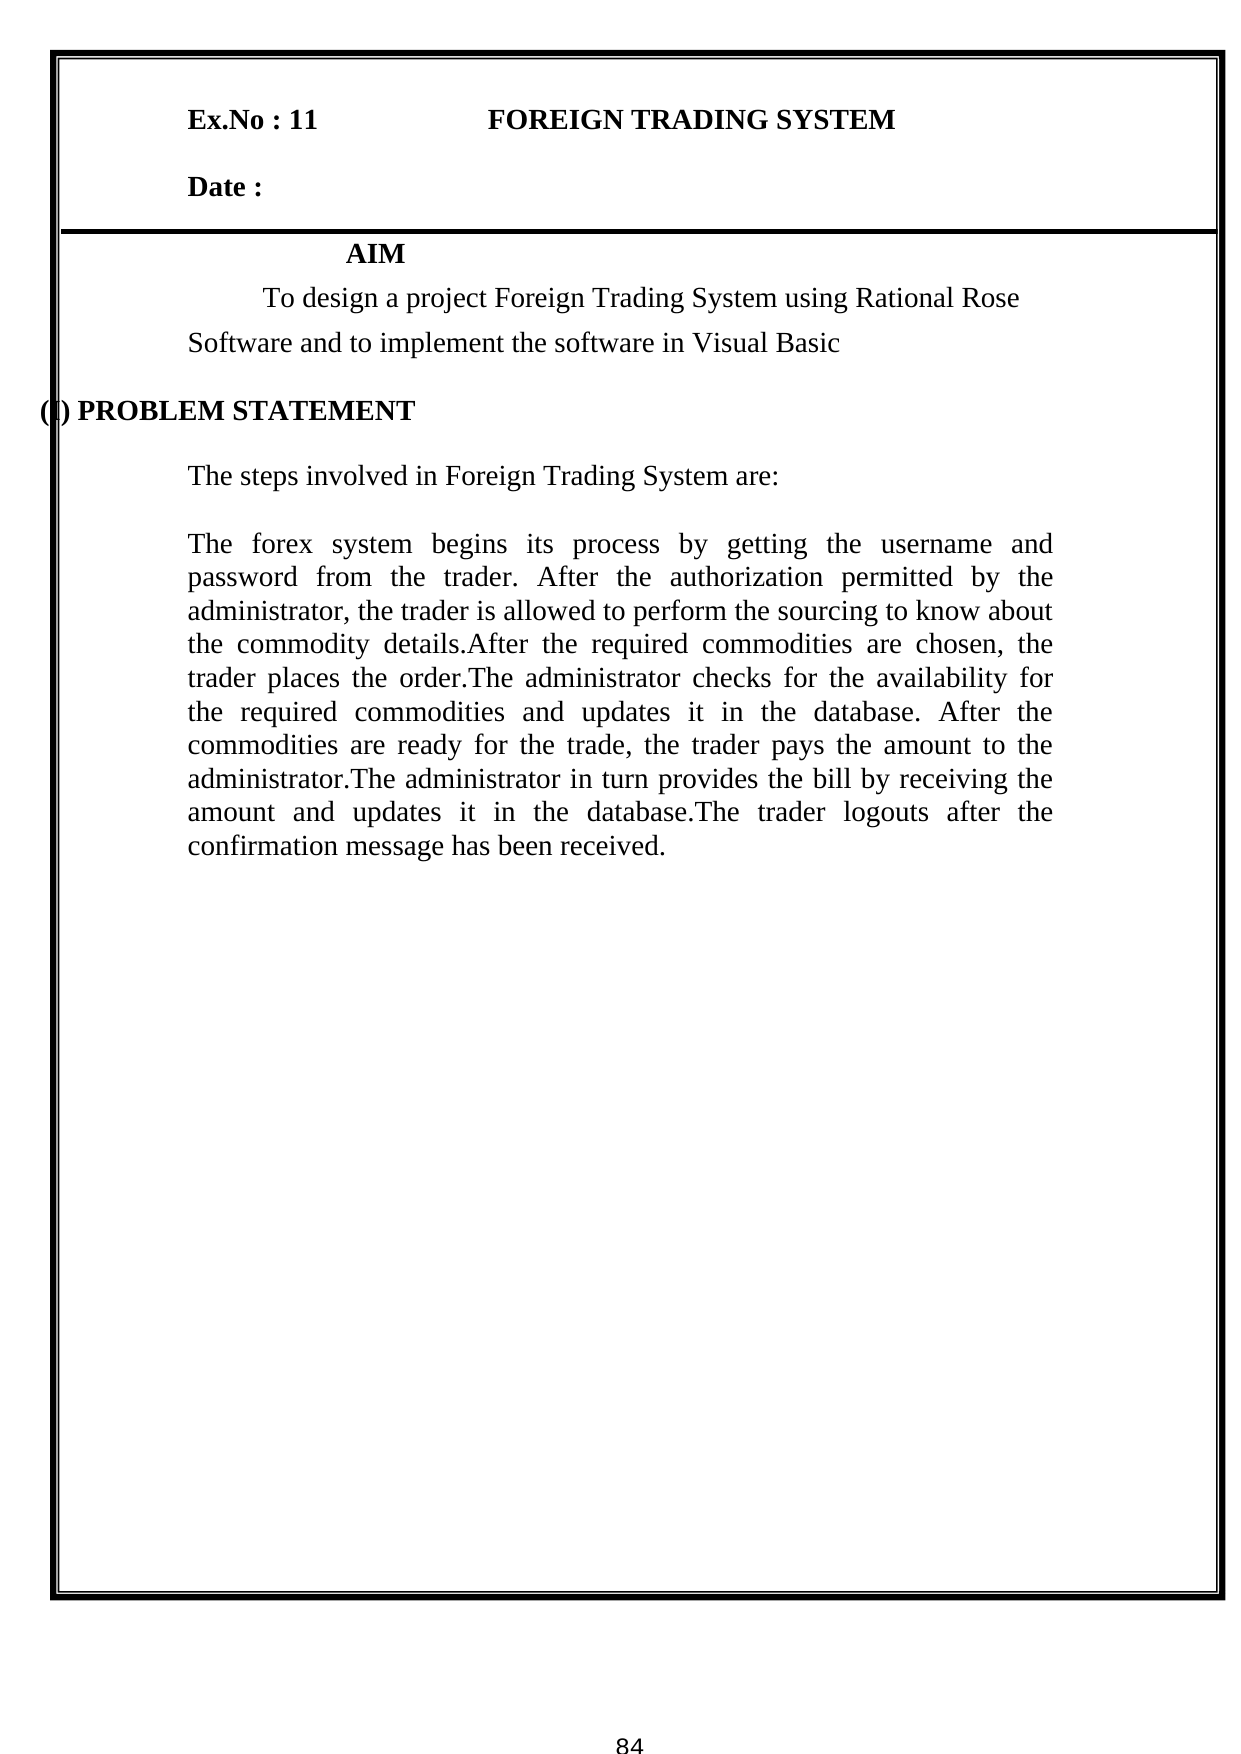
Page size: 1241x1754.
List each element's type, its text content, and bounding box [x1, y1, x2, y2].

subtitle AIM [187, 236, 1196, 269]
text The steps involved in Foreign Trading System are: [187, 458, 1196, 492]
text Ex.No : 11 FOREIGN TRADING SYSTEM [187, 102, 1196, 136]
subtitle PROBLEM STATEMENT [39, 393, 1196, 427]
text Date : [187, 169, 1196, 203]
text Software and to implement the software in Visual Basic [187, 325, 1196, 358]
text The forex system begins its process by getting the username and password from the trader. After the authorization permitted by the administrator, the trader is allowed to perform the sourcing to know about the commodity details.After the required commodities are chosen, the trader places the order.The administrator checks for the availability for the required commodities and updates it in the database. After the commodities are ready for the trade, the trader pays the amount to the administrator.The administrator in turn provides the bill by receiving the amount and updates it in the database.The trader logouts after the confirmation message has been received. [187, 526, 1054, 861]
text To design a project Foreign Trading System using Rational Rose [262, 280, 1196, 314]
